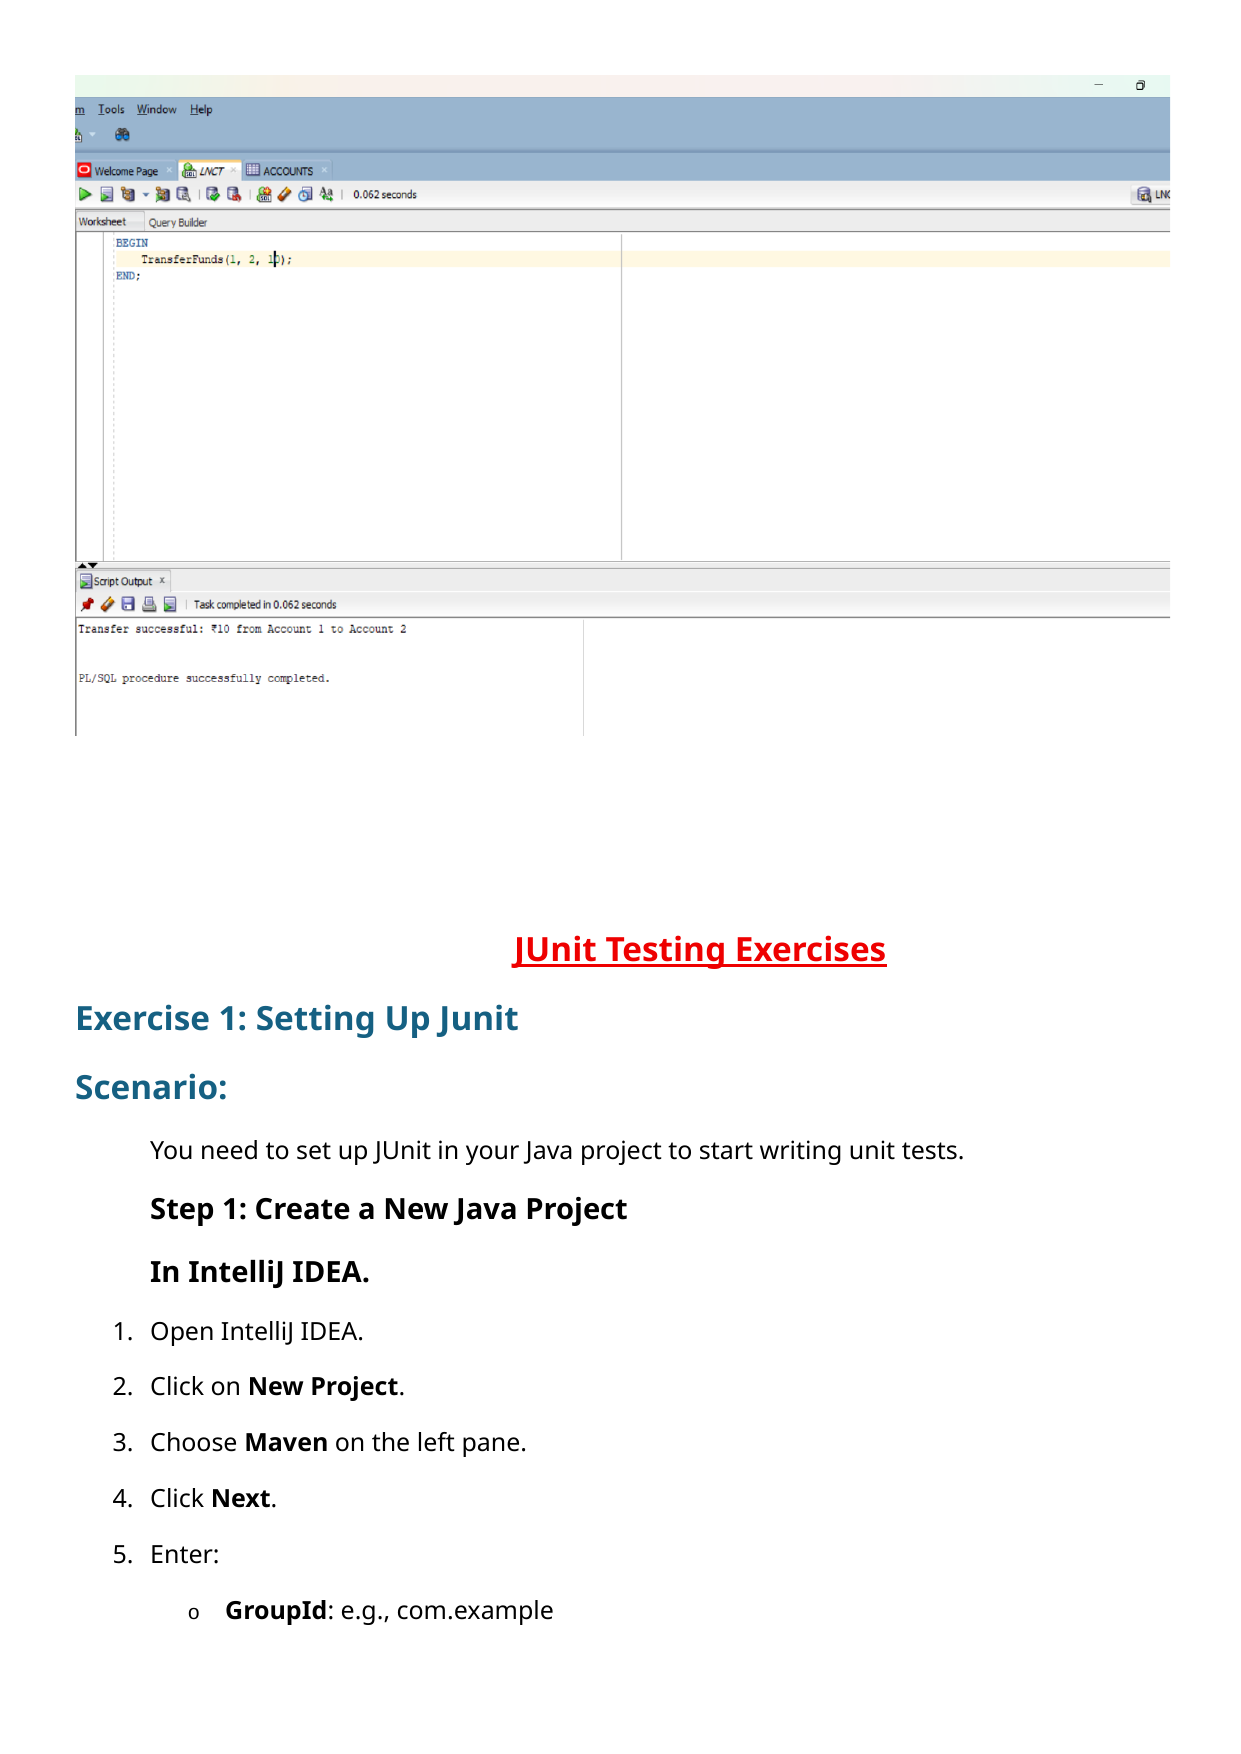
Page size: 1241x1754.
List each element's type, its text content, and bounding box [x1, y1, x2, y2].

list Open IntelliJ IDEA. [112, 1313, 1165, 1347]
text Exercise 1: Setting Up Junit [75, 995, 1165, 1040]
list Click on New Project. [112, 1369, 1165, 1403]
list GroupId: e.g., com.example [187, 1592, 1165, 1626]
picture [75, 75, 1171, 736]
text Scenario: [75, 1064, 1165, 1109]
list Enter: [112, 1536, 1165, 1571]
list Click Next. [112, 1481, 1165, 1515]
text JUnit Testing Exercises [75, 926, 1165, 972]
text In IntelliJ IDEA. [75, 1251, 1165, 1291]
text You need to set up JUnit in your Java project to start writing unit tests. [75, 1133, 1165, 1167]
list Choose Maven on the left pane. [112, 1425, 1165, 1459]
text Step 1: Create a New Java Project [75, 1188, 1165, 1228]
